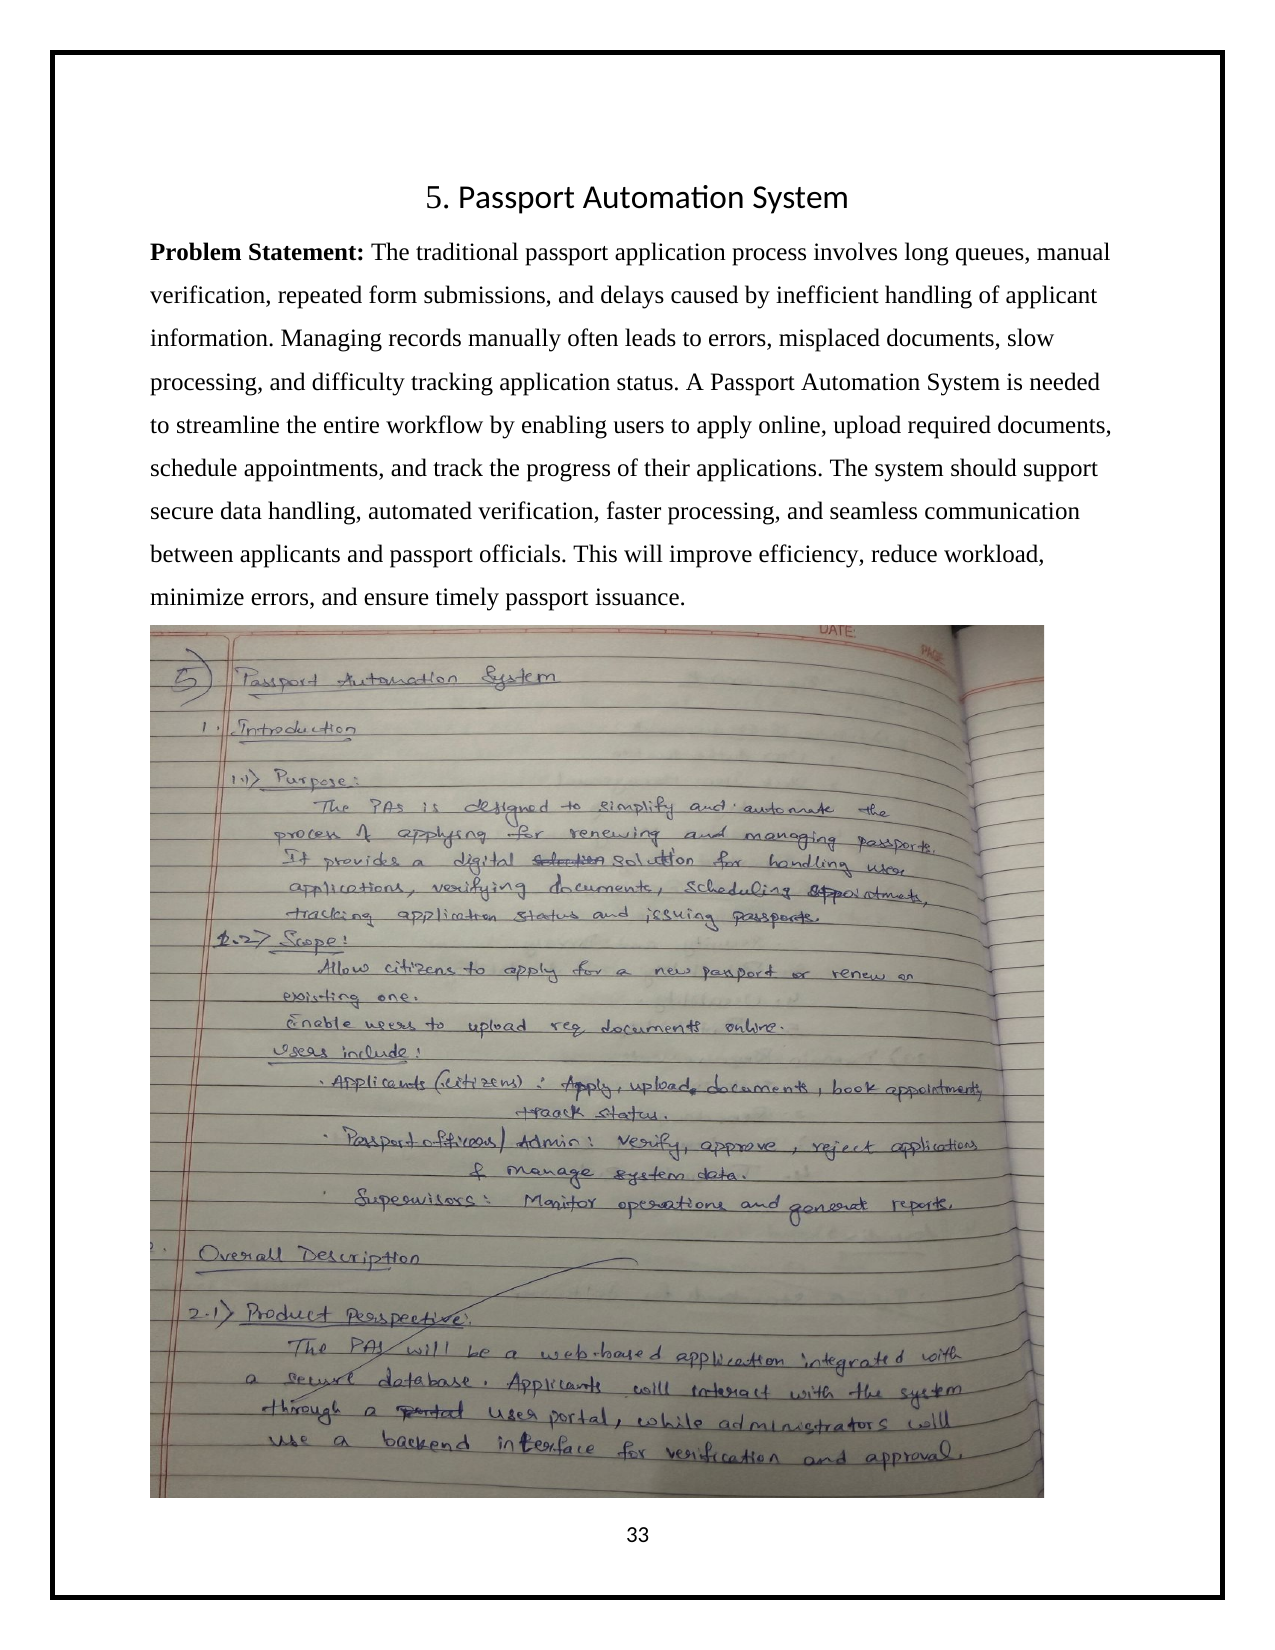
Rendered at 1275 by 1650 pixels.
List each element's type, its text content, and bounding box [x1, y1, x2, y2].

subtitle Passport Automation System [425, 176, 1125, 217]
text Problem Statement: The traditional passport application process involves long queues, manual verification, repeated form submissions, and delays caused by inefficient handling of applicant information. Managing records manually often leads to errors, misplaced documents, slow processing, and difficulty tracking application status. A Passport Automation System is needed to streamline the entire workflow by enabling users to apply online, upload required documents, schedule appointments, and track the progress of their applications. The system should support secure data handling, automated verification, faster processing, and seamless communication between applicants and passport officials. This will improve efficiency, reduce workload, minimize errors, and ensure timely passport issuance. [150, 237, 1118, 611]
picture [150, 625, 1045, 1498]
